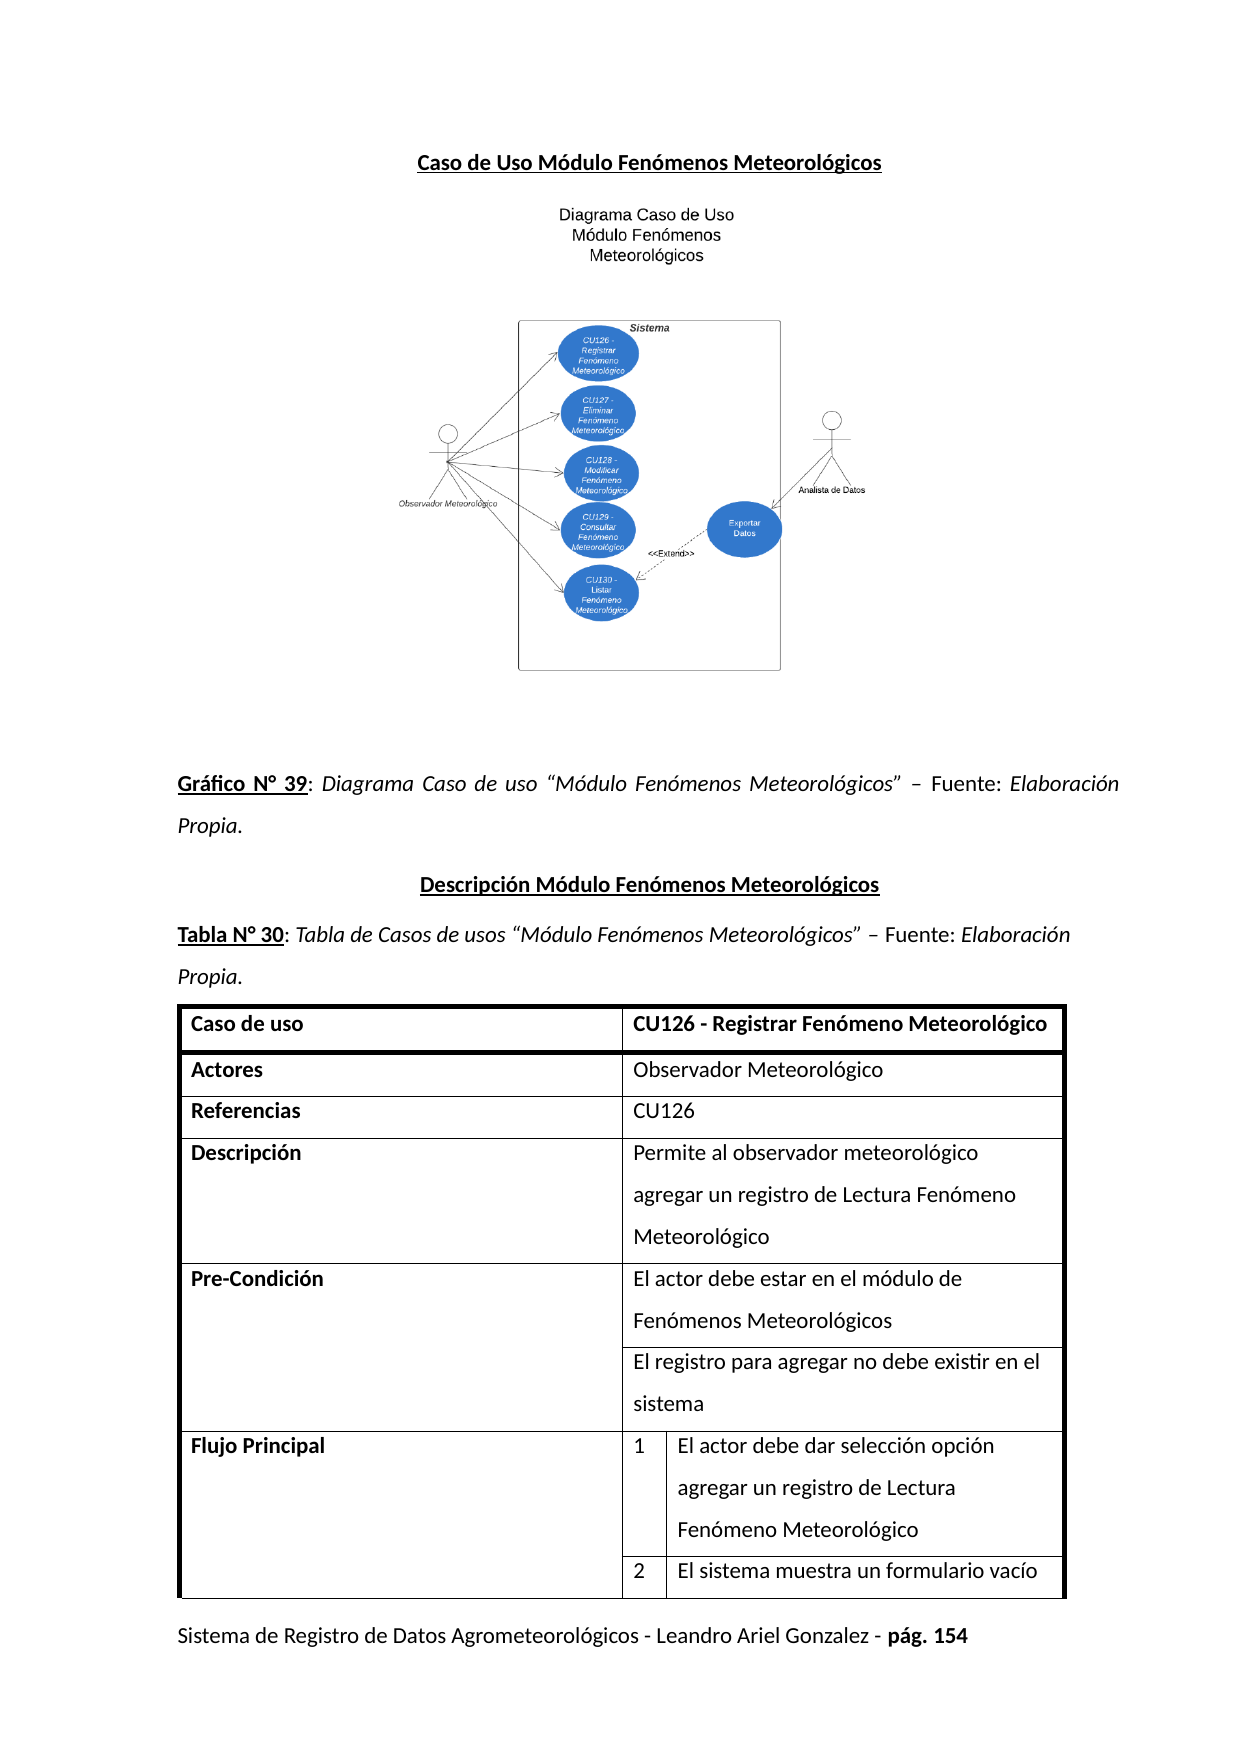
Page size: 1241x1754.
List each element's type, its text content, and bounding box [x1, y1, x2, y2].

subtitle Descripción Módulo Fenómenos Meteorológicos [177, 870, 1122, 898]
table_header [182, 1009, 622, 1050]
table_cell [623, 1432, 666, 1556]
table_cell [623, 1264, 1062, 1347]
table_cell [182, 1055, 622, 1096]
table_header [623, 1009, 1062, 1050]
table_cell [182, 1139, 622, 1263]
subtitle Caso de Uso Módulo Fenómenos Meteorológicos [177, 148, 1122, 176]
text Tabla N° 30: Tabla de Casos de usos “Módulo Fenómenos Meteorológicos” – Fuente: Elaboración Propia. [177, 920, 1122, 990]
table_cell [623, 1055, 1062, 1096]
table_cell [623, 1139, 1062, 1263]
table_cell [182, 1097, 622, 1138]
picture [328, 198, 971, 712]
text Gráfico N° 39: Diagrama Caso de uso “Módulo Fenómenos Meteorológicos” – Fuente: Elaboración Propia. [177, 769, 1122, 839]
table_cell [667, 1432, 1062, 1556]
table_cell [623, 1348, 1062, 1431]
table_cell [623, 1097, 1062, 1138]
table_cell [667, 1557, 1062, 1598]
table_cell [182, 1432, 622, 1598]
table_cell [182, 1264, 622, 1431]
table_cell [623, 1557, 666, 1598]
